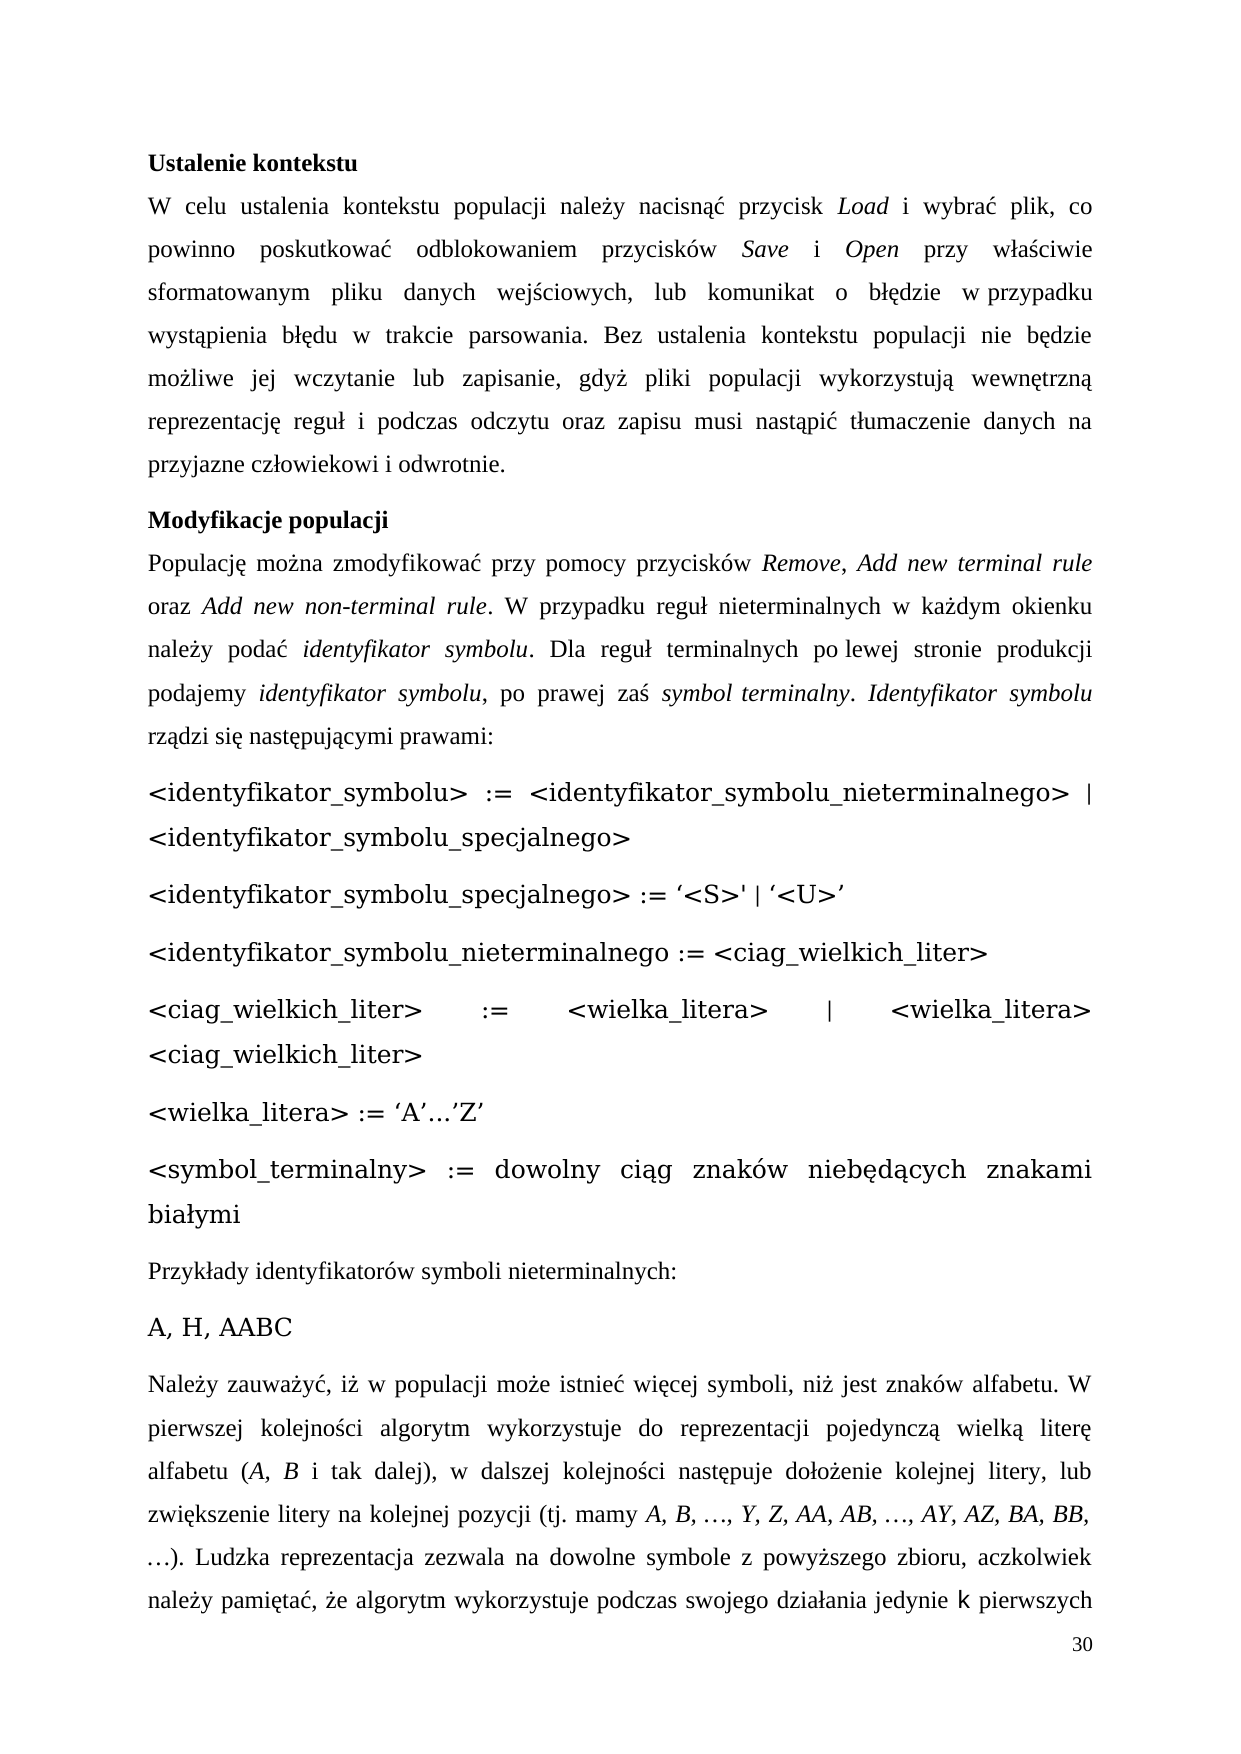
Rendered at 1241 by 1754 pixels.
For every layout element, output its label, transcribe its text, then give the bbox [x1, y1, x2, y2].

text <symbol_terminalny> := dowolny ciąg znaków niebędących znakami białymi [148, 1154, 1093, 1229]
text Modyfikacje populacji [148, 505, 1093, 534]
text <identyfikator_symbolu_specjalnego> := ‘<S>' | ‘<U>’ [148, 879, 1093, 909]
text <identyfikator_symbolu_nieterminalnego := <ciag_wielkich_liter> [148, 936, 1093, 966]
text W celu ustalenia kontekstu populacji należy nacisnąć przycisk Load i wybrać plik, co powinno poskutkować odblokowaniem przycisków Save i Open przy właściwie sformatowanym pliku danych wejściowych, lub komunikat o błędzie w przypadku wystąpienia błędu w trakcie parsowania. Bez ustalenia kontekstu populacji nie będzie możliwe jej wczytanie lub zapisanie, gdyż pliki populacji wykorzystują wewnętrzną reprezentację reguł i podczas odczytu oraz zapisu musi nastąpić tłumaczenie danych na przyjazne człowiekowi i odwrotnie. [148, 191, 1093, 478]
text <ciag_wielkich_liter> := <wielka_litera> | <wielka_litera> <ciag_wielkich_liter> [148, 994, 1093, 1069]
text Populację można zmodyfikować przy pomocy przycisków Remove, Add new terminal rule oraz Add new non-terminal rule. W przypadku reguł nieterminalnych w każdym okienku należy podać identyfikator symbolu. Dla reguł terminalnych po lewej stronie produkcji podajemy identyfikator symbolu, po prawej zaś symbol terminalny. Identyfikator symbolu rządzi się następującymi prawami: [148, 548, 1093, 749]
text Przykłady identyfikatorów symboli nieterminalnych: [148, 1256, 1093, 1285]
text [148, 1369, 1093, 1614]
text A, H, AABC [148, 1312, 1093, 1342]
text Ustalenie kontekstu [148, 148, 1093, 176]
text <identyfikator_symbolu> := <identyfikator_symbolu_nieterminalnego> | <identyfikator_symbolu_specjalnego> [148, 776, 1093, 851]
text <wielka_litera> := ‘A’...’Z’ [148, 1096, 1093, 1126]
